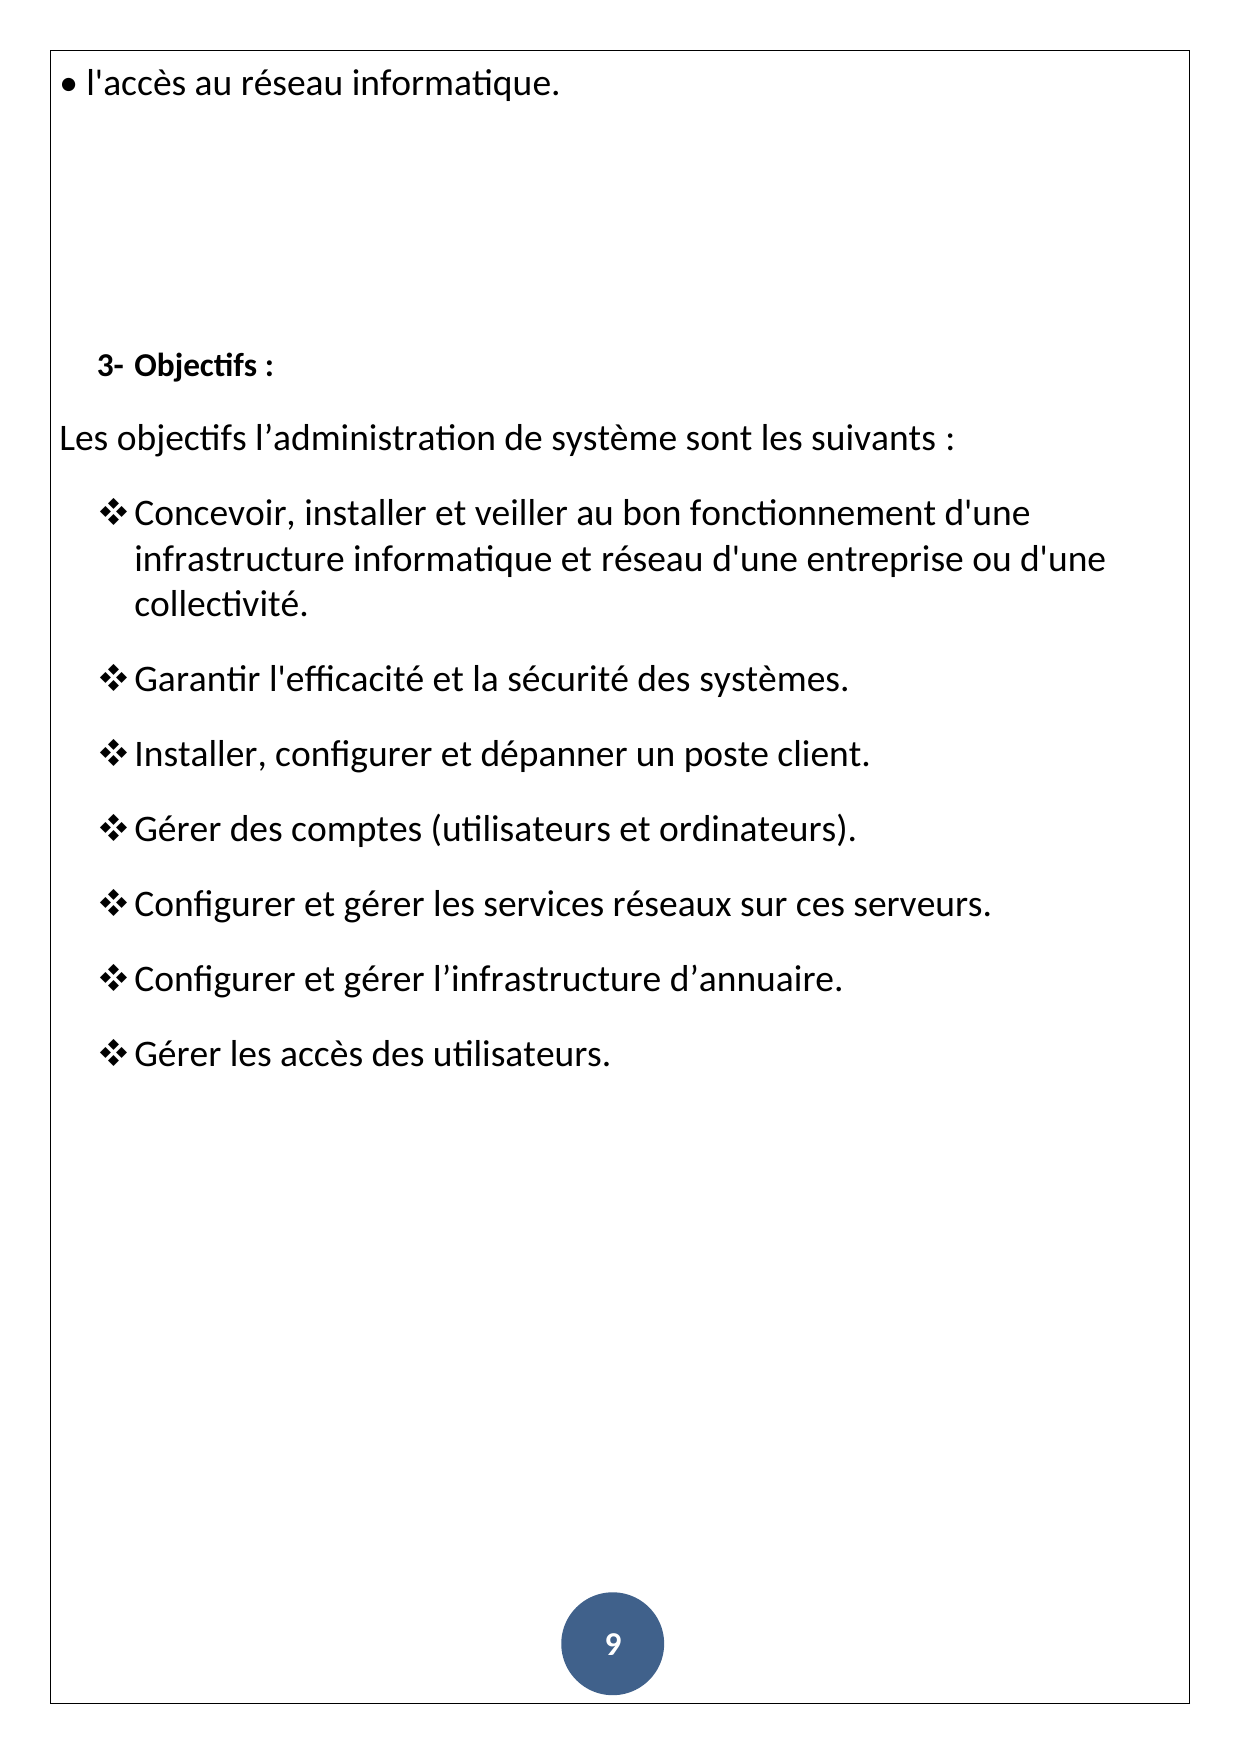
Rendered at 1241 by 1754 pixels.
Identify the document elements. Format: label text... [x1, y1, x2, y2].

list Installer, configurer et dépanner un poste client. [97, 730, 1167, 776]
text Les objectifs l’administration de système sont les suivants : [59, 414, 1167, 459]
list Configurer et gérer l’infrastructure d’annuaire. [97, 955, 1167, 1001]
text • l'accès au réseau informatique. [59, 59, 1167, 105]
list Objectifs : [97, 344, 1167, 384]
list Gérer les accès des utilisateurs. [97, 1030, 1167, 1076]
list Concevoir, installer et veiller au bon fonctionnement d'une infrastructure informatique et réseau d'une entreprise ou d'une collectivité. [97, 489, 1167, 626]
list Garantir l'efficacité et la sécurité des systèmes. [97, 655, 1167, 701]
list Configurer et gérer les services réseaux sur ces serveurs. [97, 880, 1167, 926]
list Gérer des comptes (utilisateurs et ordinateurs). [97, 805, 1167, 851]
